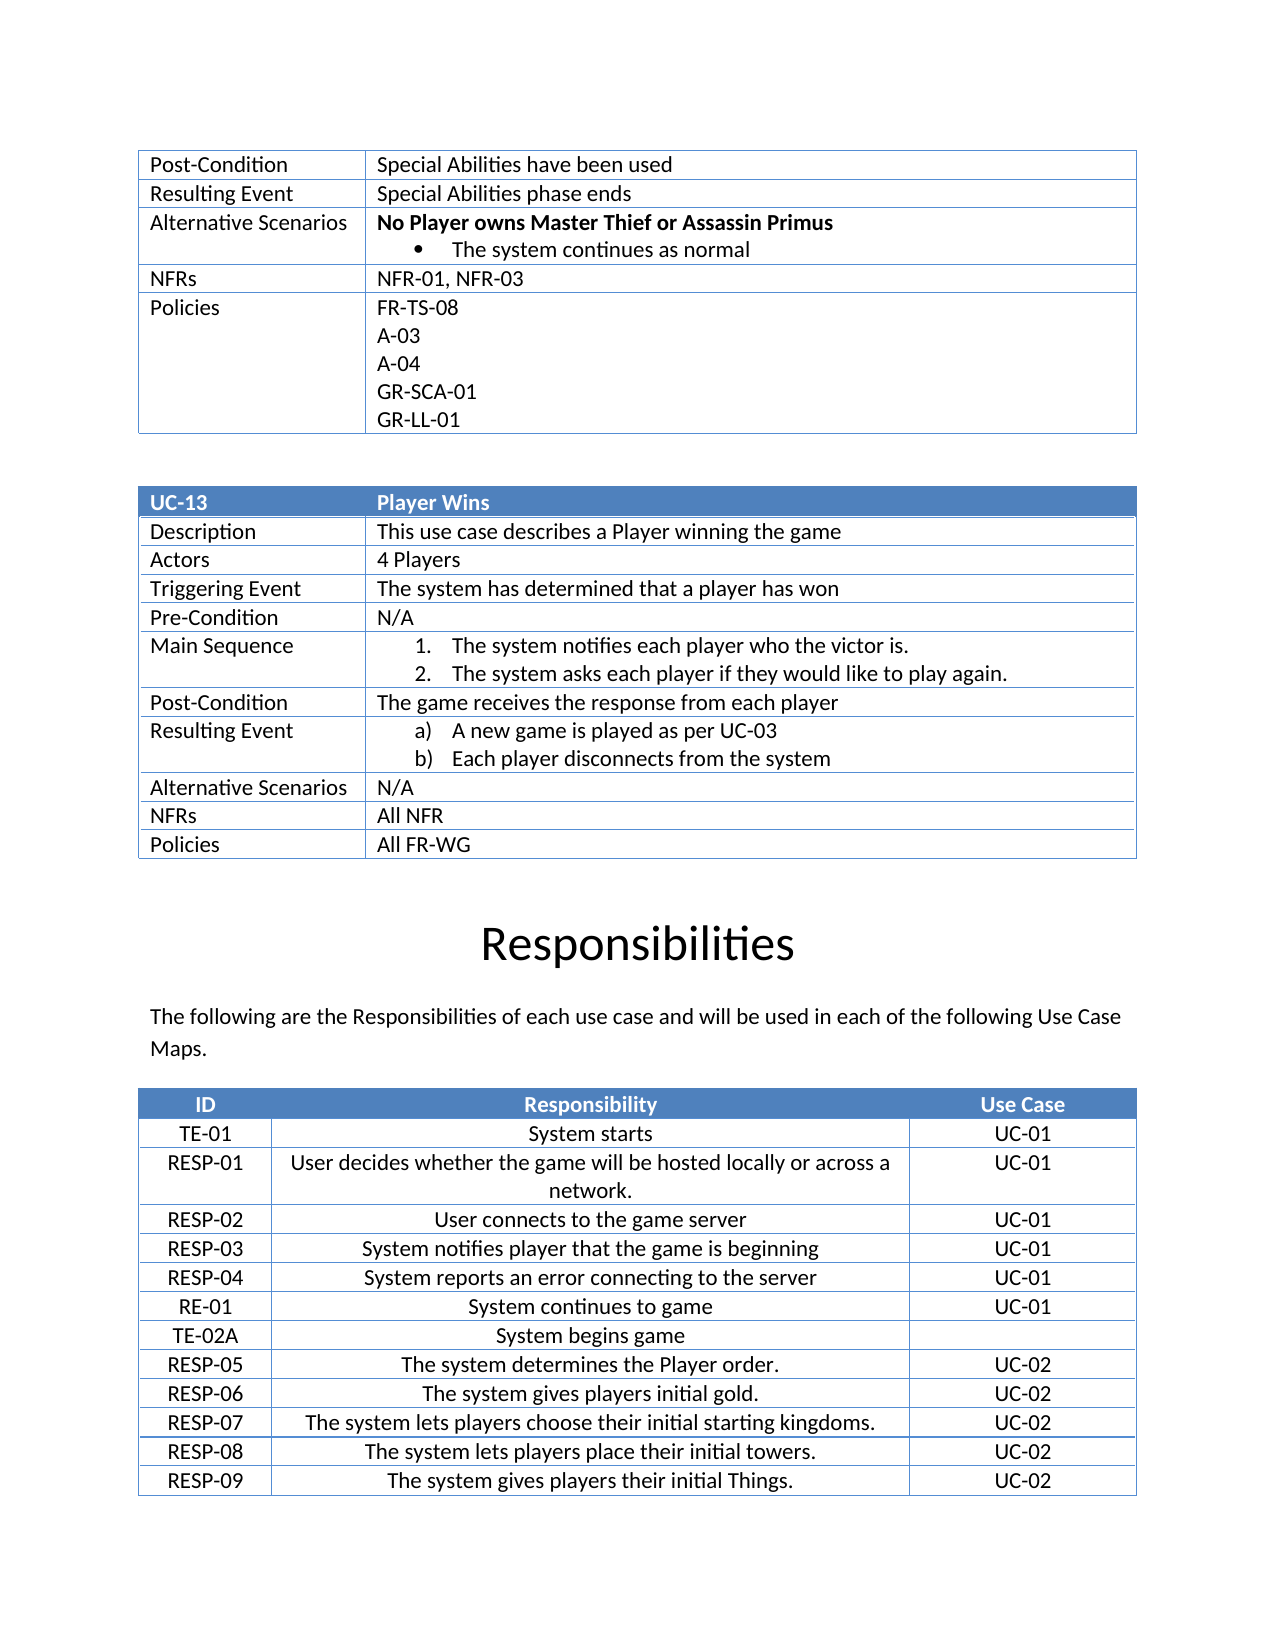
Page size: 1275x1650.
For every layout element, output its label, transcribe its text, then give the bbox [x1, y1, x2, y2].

table_cell RESP-09 [139, 1465, 271, 1494]
table_cell User connects to the game server [272, 1205, 909, 1233]
table_cell 4 Players [366, 545, 1136, 573]
table_cell No Player owns Master Thief or Assassin Primus The system continues as normal [366, 208, 1136, 264]
table_cell UC-01 [910, 1233, 1136, 1262]
table_cell Post-Condition [139, 151, 365, 178]
table_cell UC-02 [910, 1436, 1136, 1465]
table_cell Resulting Event [139, 180, 365, 207]
table_cell Alternative Scenarios [139, 208, 365, 264]
table_cell UC-01 [910, 1147, 1136, 1204]
table_cell The system lets players place their initial towers. [272, 1438, 909, 1465]
table_header Responsibility [272, 1090, 909, 1118]
table_cell All NFR [366, 801, 1136, 829]
table_cell System reports an error connecting to the server [272, 1263, 909, 1291]
table_cell Special Abilities have been used [366, 151, 1136, 178]
table_cell TE-02A [139, 1320, 271, 1349]
table_cell System starts [272, 1119, 909, 1147]
table_cell TE-01 [139, 1119, 271, 1147]
table_cell RESP-05 [139, 1349, 271, 1378]
table_cell Policies [139, 829, 365, 858]
table_cell UC-01 [910, 1291, 1136, 1320]
table_cell UC-02 [910, 1349, 1136, 1378]
table_cell User decides whether the game will be hosted locally or across a network. [272, 1148, 909, 1204]
table_cell RESP-08 [139, 1436, 271, 1465]
table_cell The system has determined that a player has won [366, 574, 1136, 602]
table_cell Alternative Scenarios [139, 772, 365, 801]
table_cell A new game is played as per UC-03 Each player disconnects from the system [366, 716, 1136, 772]
table_cell System continues to game [272, 1292, 909, 1320]
table_cell RESP-03 [139, 1233, 271, 1262]
table_cell Policies [139, 293, 365, 433]
table_cell UC-01 [910, 1119, 1136, 1147]
table_cell UC-02 [910, 1407, 1136, 1436]
table_cell RESP-04 [139, 1262, 271, 1291]
text The following are the Responsibilities of each use case and will be used in each of the following Use Case Maps. [150, 1002, 1125, 1063]
table_cell The system determines the Player order. [272, 1350, 909, 1378]
table_cell Actors [139, 545, 365, 573]
table_cell [910, 1320, 1136, 1349]
table_cell All FR-WG [366, 829, 1136, 858]
table_cell The game receives the response from each player [366, 687, 1136, 716]
text Responsibilities [150, 911, 1125, 972]
table_cell N/A [366, 602, 1136, 631]
table_cell Resulting Event [139, 716, 365, 772]
table_cell UC-01 [910, 1204, 1136, 1233]
table_cell The system gives players their initial Things. [272, 1466, 909, 1494]
table_cell Description [139, 516, 365, 545]
table_header UC-13 [140, 489, 366, 516]
table_cell The system lets players choose their initial starting kingdoms. [272, 1408, 909, 1436]
table_cell The system gives players initial gold. [272, 1379, 909, 1407]
table_header ID [140, 1090, 272, 1118]
table_cell RESP-07 [139, 1407, 271, 1436]
table_cell UC-02 [910, 1465, 1136, 1494]
table_header Use Case [909, 1090, 1135, 1118]
table_cell NFR-01, NFR-03 [366, 265, 1136, 292]
table_cell Special Abilities phase ends [366, 180, 1136, 207]
table_cell Pre-Condition [139, 602, 365, 631]
table_cell NFRs [139, 265, 365, 292]
table_cell The system notifies each player who the victor is. The system asks each player if they would like to play again. [366, 631, 1136, 687]
table_cell UC-02 [910, 1378, 1136, 1407]
table_cell Main Sequence [139, 631, 365, 687]
table_header Player Wins [366, 489, 1135, 516]
table_cell System begins game [272, 1321, 909, 1349]
table_cell NFRs [139, 801, 365, 829]
table_cell FR-TS-08 A-03 A-04 GR-SCA-01 GR-LL-01 [366, 293, 1136, 433]
table_cell Post-Condition [139, 687, 365, 716]
table_cell System notifies player that the game is beginning [272, 1234, 909, 1262]
table_cell RESP-02 [139, 1204, 271, 1233]
table_cell This use case describes a Player winning the game [366, 516, 1136, 545]
table_cell Triggering Event [139, 574, 365, 602]
table_cell N/A [366, 772, 1136, 801]
table_cell RE-01 [139, 1291, 271, 1320]
table_cell RESP-06 [139, 1378, 271, 1407]
table_cell UC-01 [910, 1262, 1136, 1291]
table_cell RESP-01 [139, 1147, 271, 1204]
